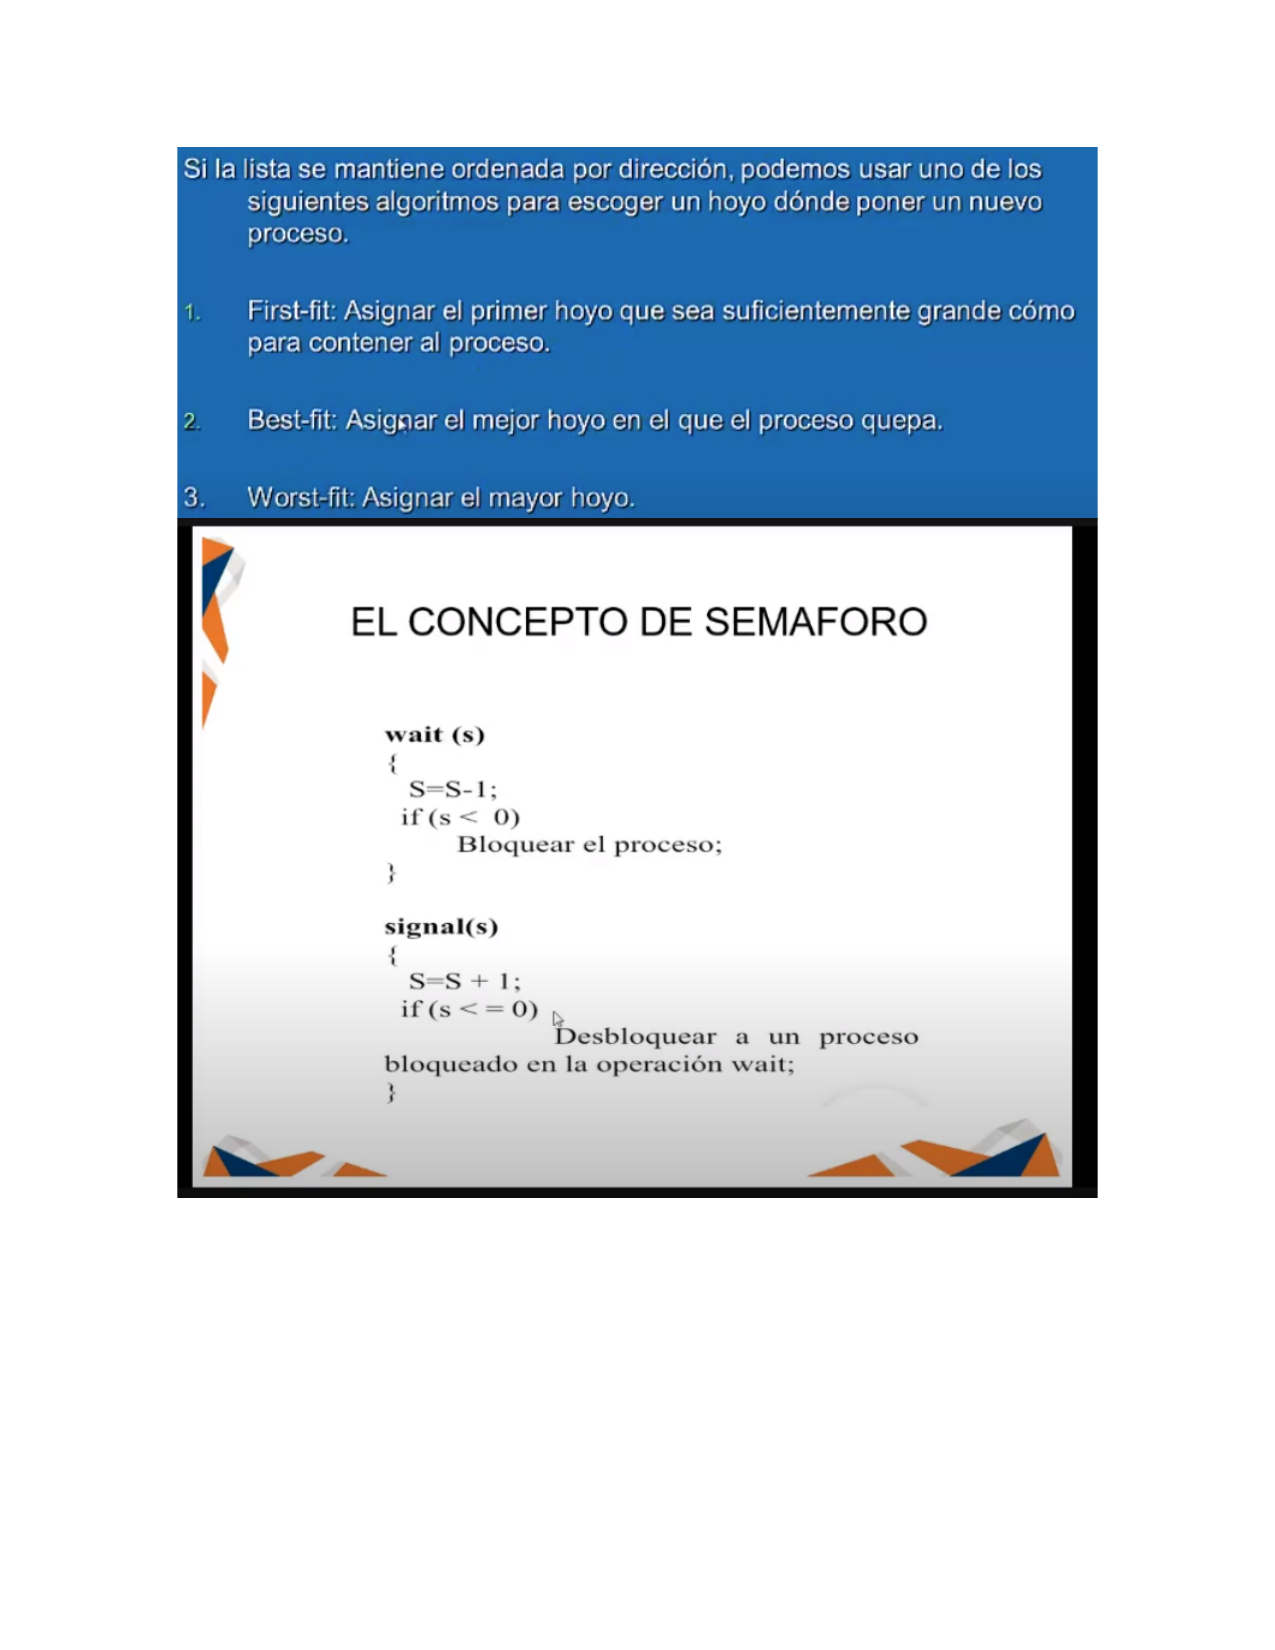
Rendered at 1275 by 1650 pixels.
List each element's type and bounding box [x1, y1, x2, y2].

picture [177, 147, 1098, 1198]
